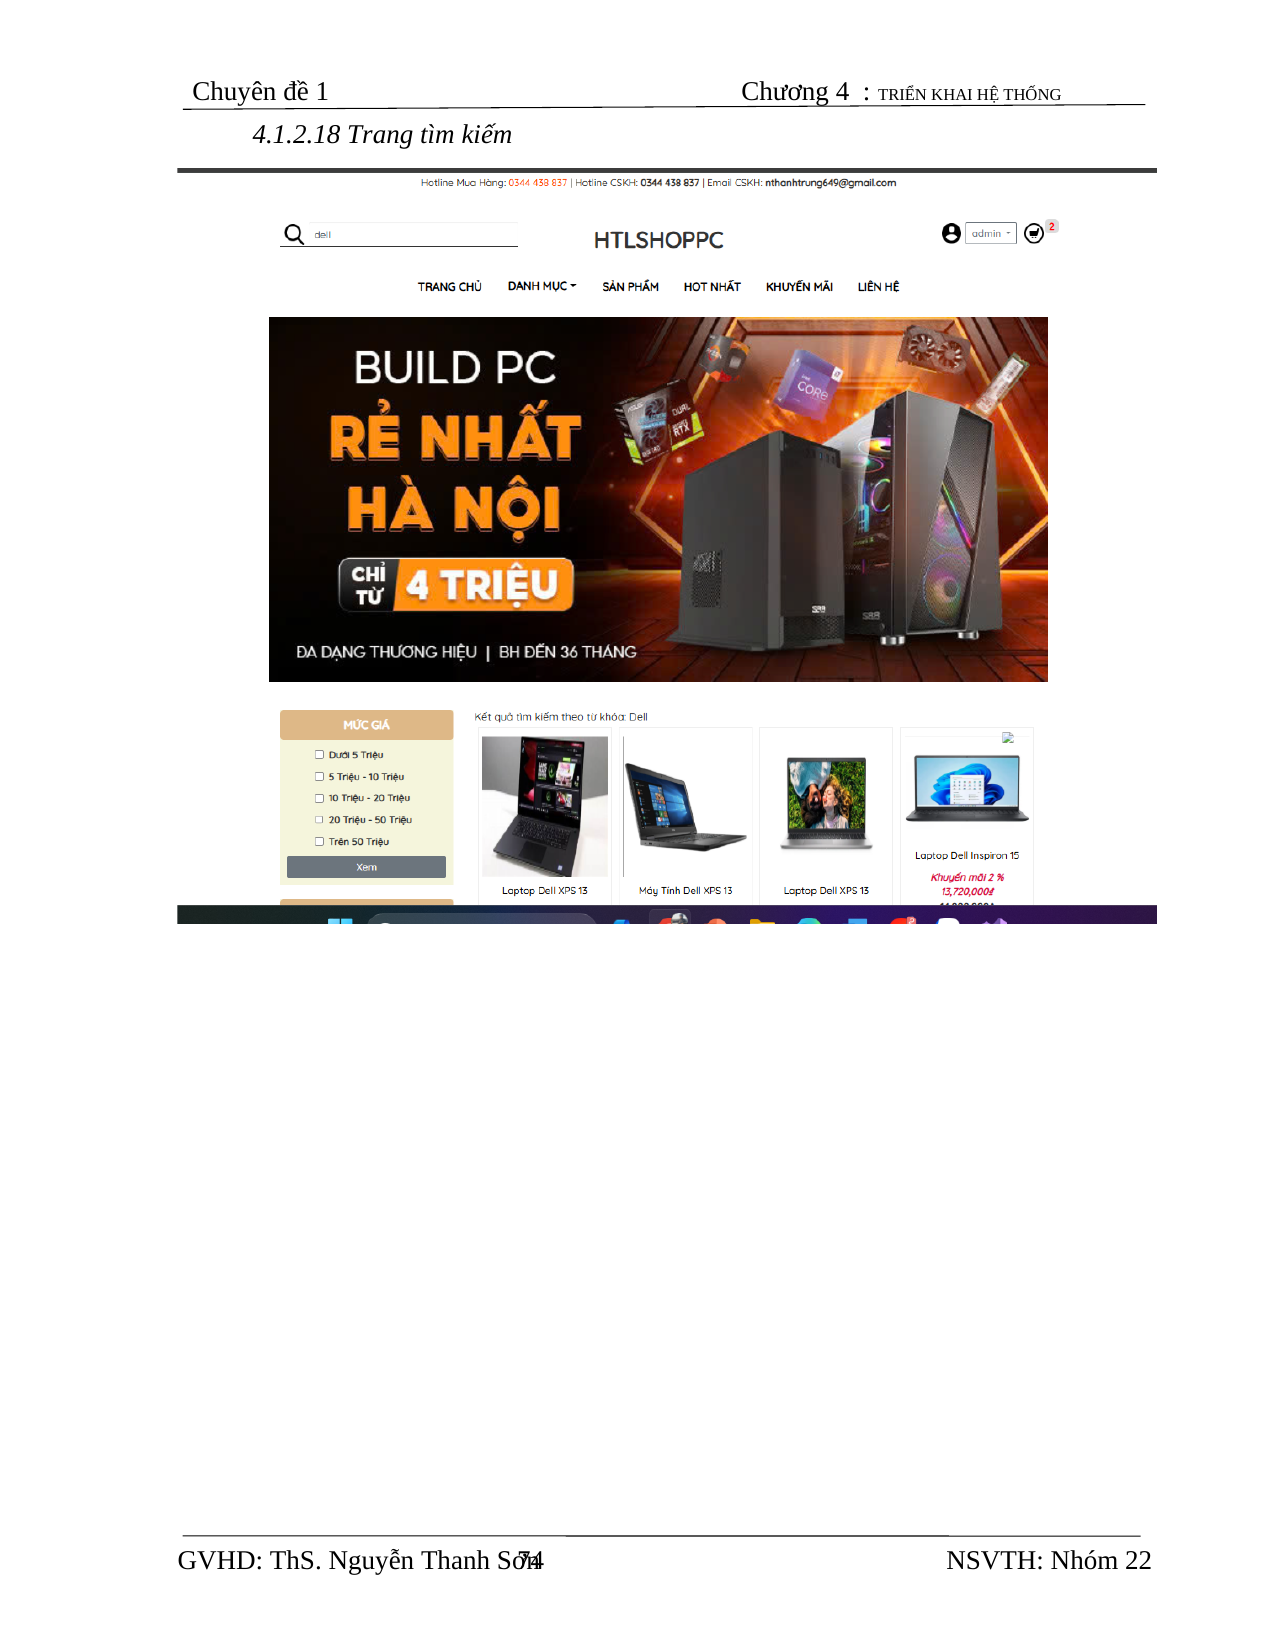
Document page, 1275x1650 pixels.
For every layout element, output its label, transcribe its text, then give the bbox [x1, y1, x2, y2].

picture [177, 168, 1157, 924]
subtitle 4.1.2.18 Trang tìm kiếm [177, 118, 1157, 149]
